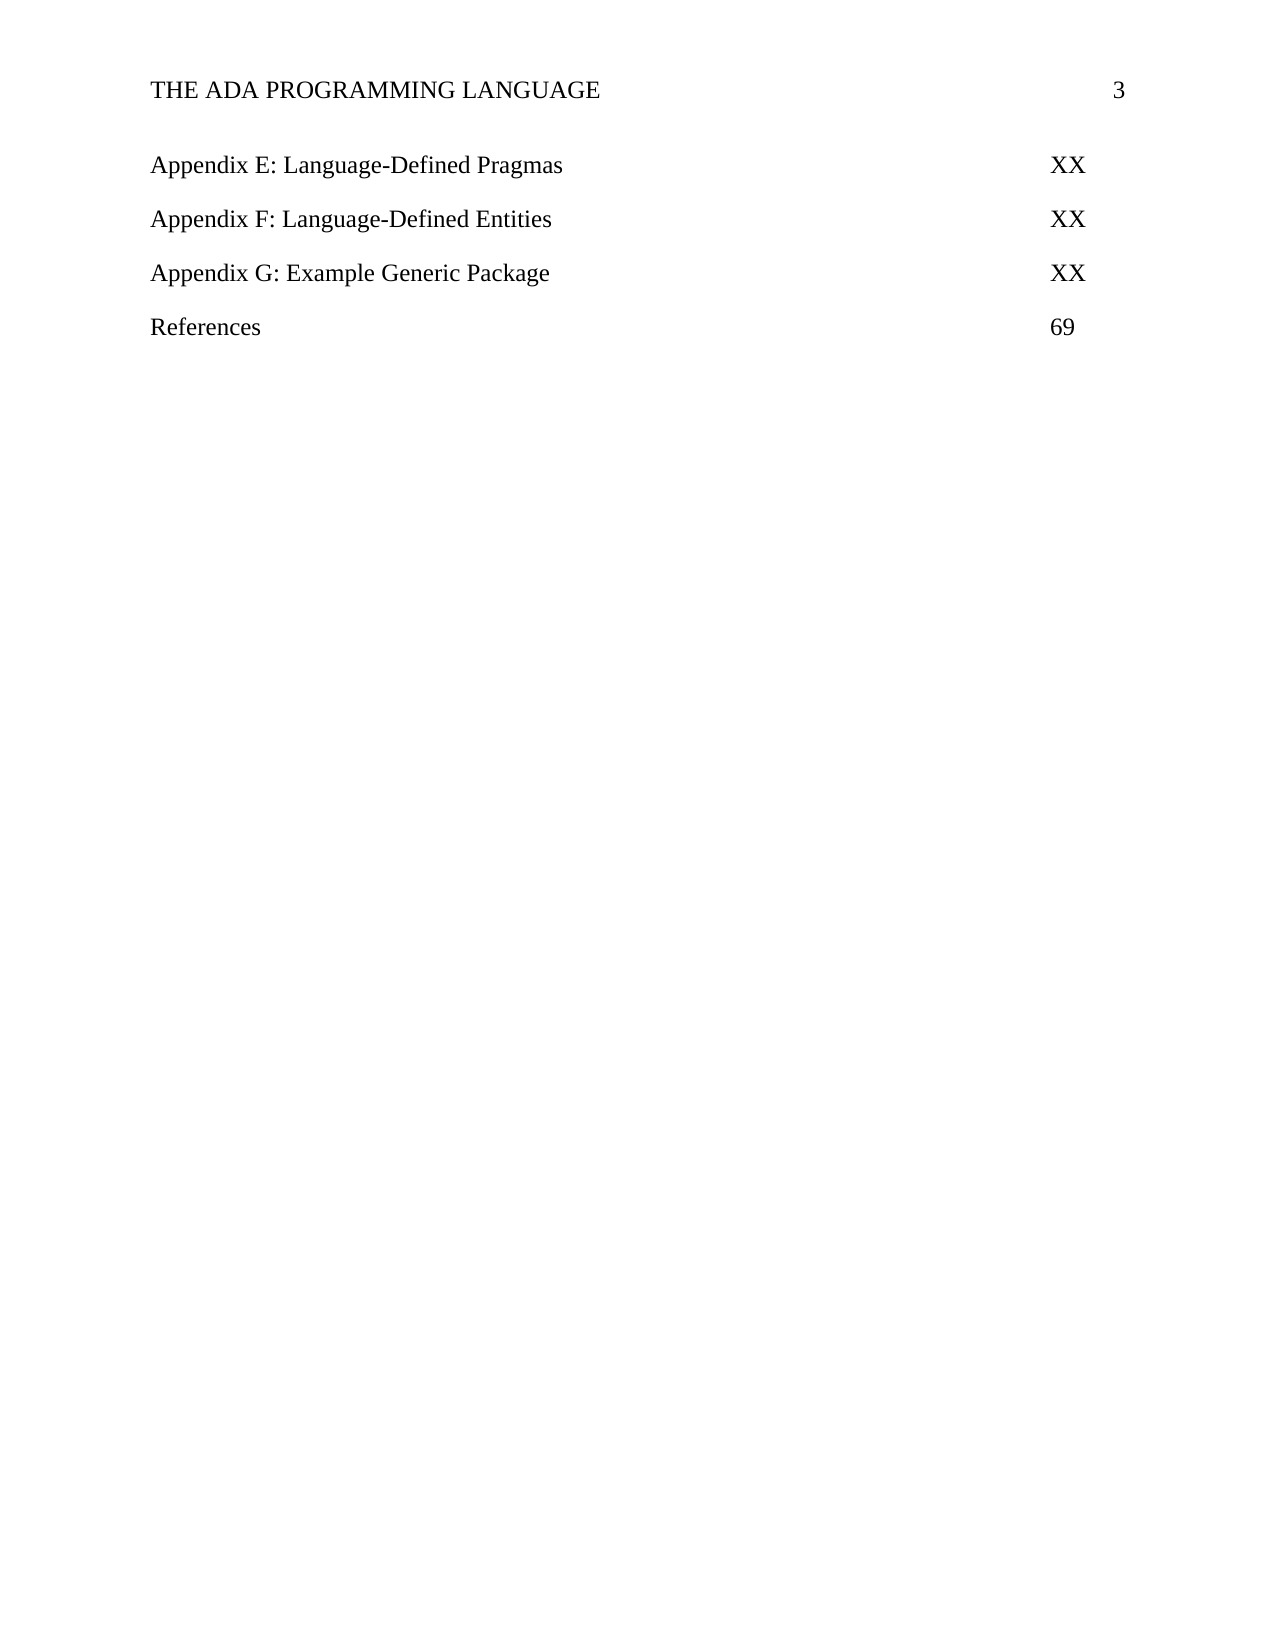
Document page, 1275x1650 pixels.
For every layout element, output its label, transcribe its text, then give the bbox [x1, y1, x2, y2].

text Appendix G: Example Generic Package XX [150, 258, 1125, 286]
text Appendix F: Language-Defined Entities XX [150, 204, 1125, 233]
text References 69 [150, 312, 1125, 340]
text Appendix E: Language-Defined Pragmas XX [150, 150, 1125, 179]
